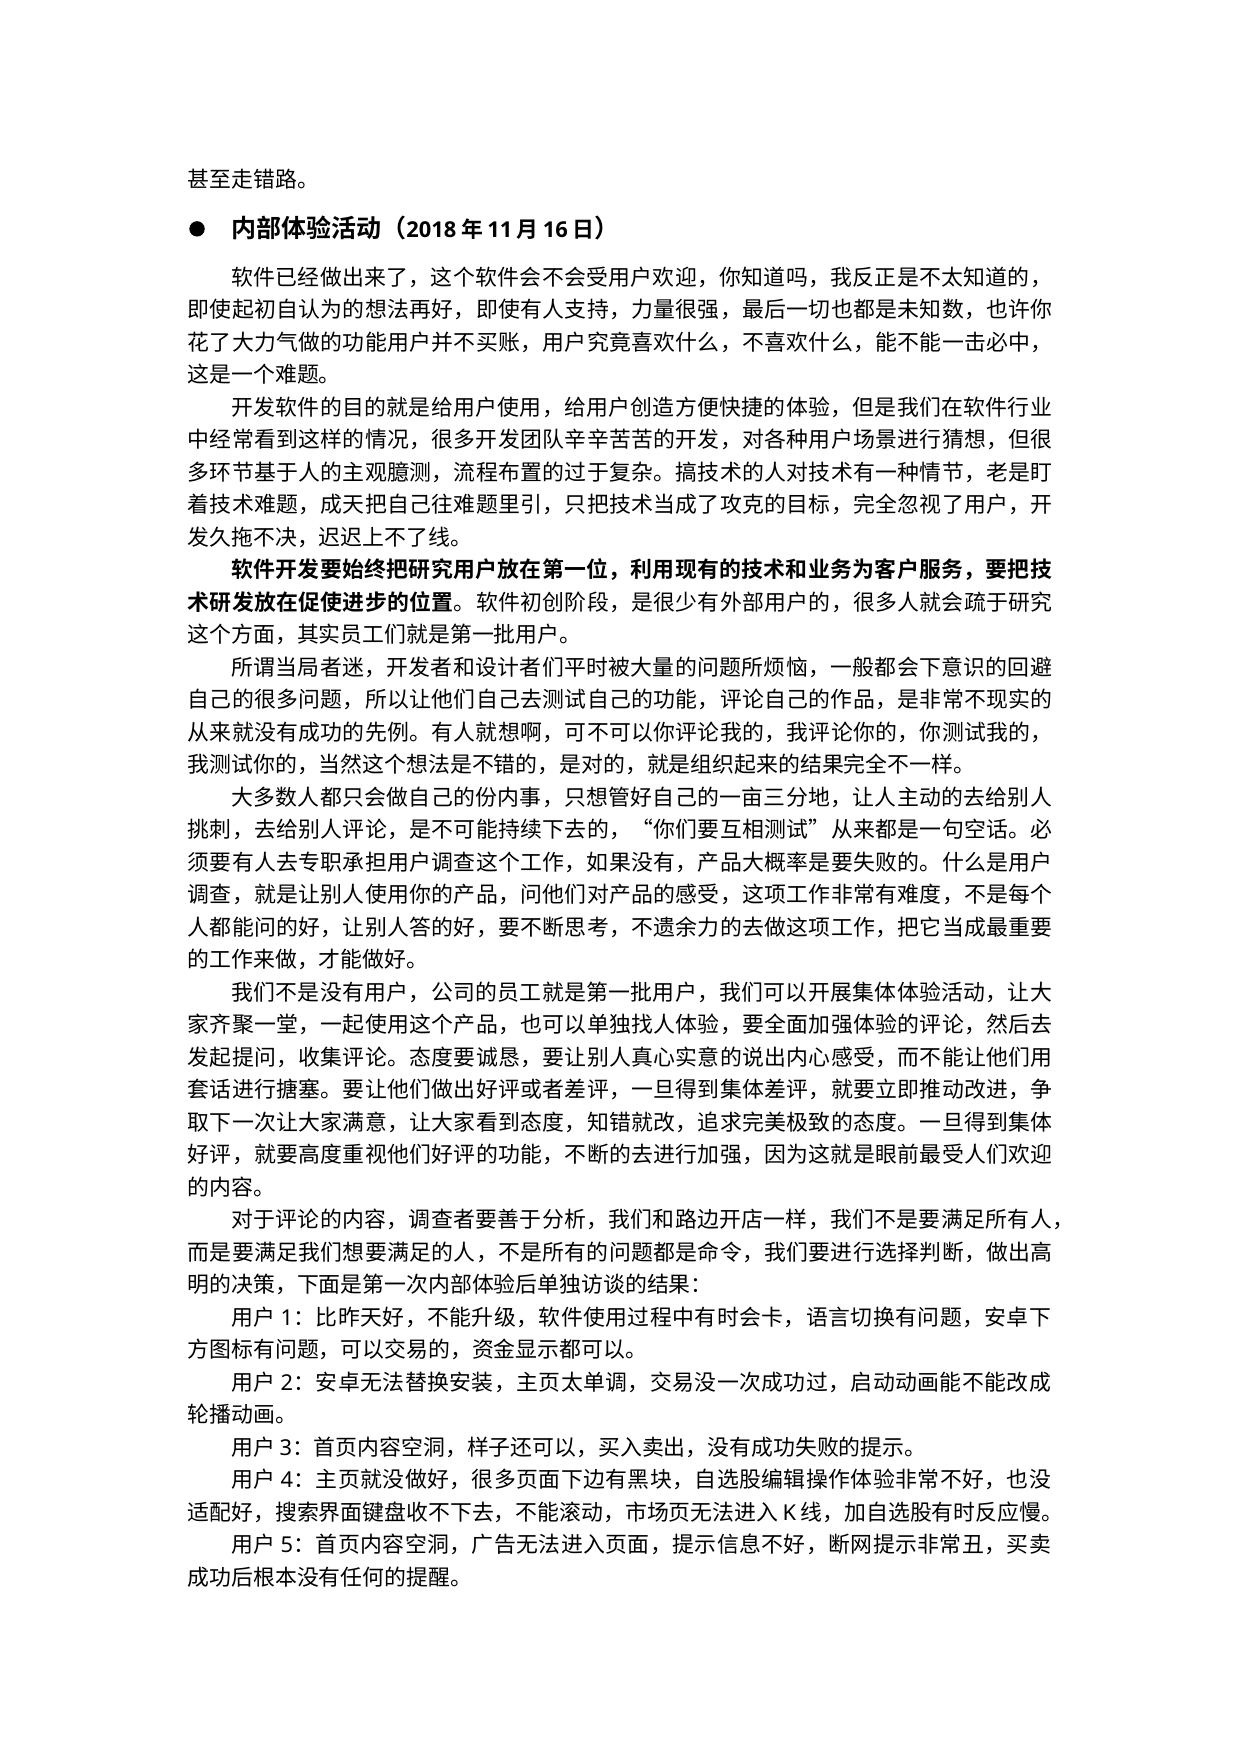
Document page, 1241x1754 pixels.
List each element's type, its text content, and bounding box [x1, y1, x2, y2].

list 用户4：主页就没做好，很多页面下边有黑块，自选股编辑操作体验非常不好，也没适配好，搜索界面键盘收不下去，不能滚动，市场页无法进入K线，加自选股有时反应慢。 [187, 1462, 1053, 1527]
list 内部体验活动（2018年11月16日） [187, 194, 1053, 259]
text 软件已经做出来了，这个软件会不会受用户欢迎，你知道吗，我反正是不太知道的，即使起初自认为的想法再好，即使有人支持，力量很强，最后一切也都是未知数，也许你花了大力气做的功能用户并不买账，用户究竟喜欢什么，不喜欢什么，能不能一击必中，这是一个难题。 [187, 259, 1053, 389]
text 对于评论的内容，调查者要善于分析，我们和路边开店一样，我们不是要满足所有人，而是要满足我们想要满足的人，不是所有的问题都是命令，我们要进行选择判断，做出高明的决策，下面是第一次内部体验后单独访谈的结果： [187, 1202, 1053, 1299]
text 我们不是没有用户，公司的员工就是第一批用户，我们可以开展集体体验活动，让大家齐聚一堂，一起使用这个产品，也可以单独找人体验，要全面加强体验的评论，然后去发起提问，收集评论。态度要诚恳，要让别人真心实意的说出内心感受，而不能让他们用套话进行搪塞。要让他们做出好评或者差评，一旦得到集体差评，就要立即推动改进，争取下一次让大家满意，让大家看到态度，知错就改，追求完美极致的态度。一旦得到集体好评，就要高度重视他们好评的功能，不断的去进行加强，因为这就是眼前最受人们欢迎的内容。 [187, 974, 1053, 1202]
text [187, 162, 1053, 194]
text 开发软件的目的就是给用户使用，给用户创造方便快捷的体验，但是我们在软件行业中经常看到这样的情况，很多开发团队辛辛苦苦的开发，对各种用户场景进行猜想，但很多环节基于人的主观臆测，流程布置的过于复杂。搞技术的人对技术有一种情节，老是盯着技术难题，成天把自己往难题里引，只把技术当成了攻克的目标，完全忽视了用户，开发久拖不决，迟迟上不了线。 [187, 389, 1053, 552]
list 用户2：安卓无法替换安装，主页太单调，交易没一次成功过，启动动画能不能改成轮播动画。 [187, 1364, 1053, 1429]
list 用户5：首页内容空洞，广告无法进入页面，提示信息不好，断网提示非常丑，买卖成功后根本没有任何的提醒。 [187, 1527, 1053, 1592]
list 用户3：首页内容空洞，样子还可以，买入卖出，没有成功失败的提示。 [187, 1429, 1053, 1462]
text 大多数人都只会做自己的份内事，只想管好自己的一亩三分地，让人主动的去给别人挑刺，去给别人评论，是不可能持续下去的，“你们要互相测试”从来都是一句空话。必须要有人去专职承担用户调查这个工作，如果没有，产品大概率是要失败的。什么是用户调查，就是让别人使用你的产品，问他们对产品的感受，这项工作非常有难度，不是每个人都能问的好，让别人答的好，要不断思考，不遗余力的去做这项工作，把它当成最重要的工作来做，才能做好。 [187, 779, 1053, 974]
text 所谓当局者迷，开发者和设计者们平时被大量的问题所烦恼，一般都会下意识的回避自己的很多问题，所以让他们自己去测试自己的功能，评论自己的作品，是非常不现实的，从来就没有成功的先例。有人就想啊，可不可以你评论我的，我评论你的，你测试我的，我测试你的，当然这个想法是不错的，是对的，就是组织起来的结果完全不一样。 [187, 649, 1053, 779]
text 软件开发要始终把研究用户放在第一位，利用现有的技术和业务为客户服务，要把技术研发放在促使进步的位置。软件初创阶段，是很少有外部用户的，很多人就会疏于研究这个方面，其实员工们就是第一批用户。 [187, 552, 1053, 649]
list 用户1：比昨天好，不能升级，软件使用过程中有时会卡，语言切换有问题，安卓下方图标有问题，可以交易的，资金显示都可以。 [187, 1299, 1053, 1364]
